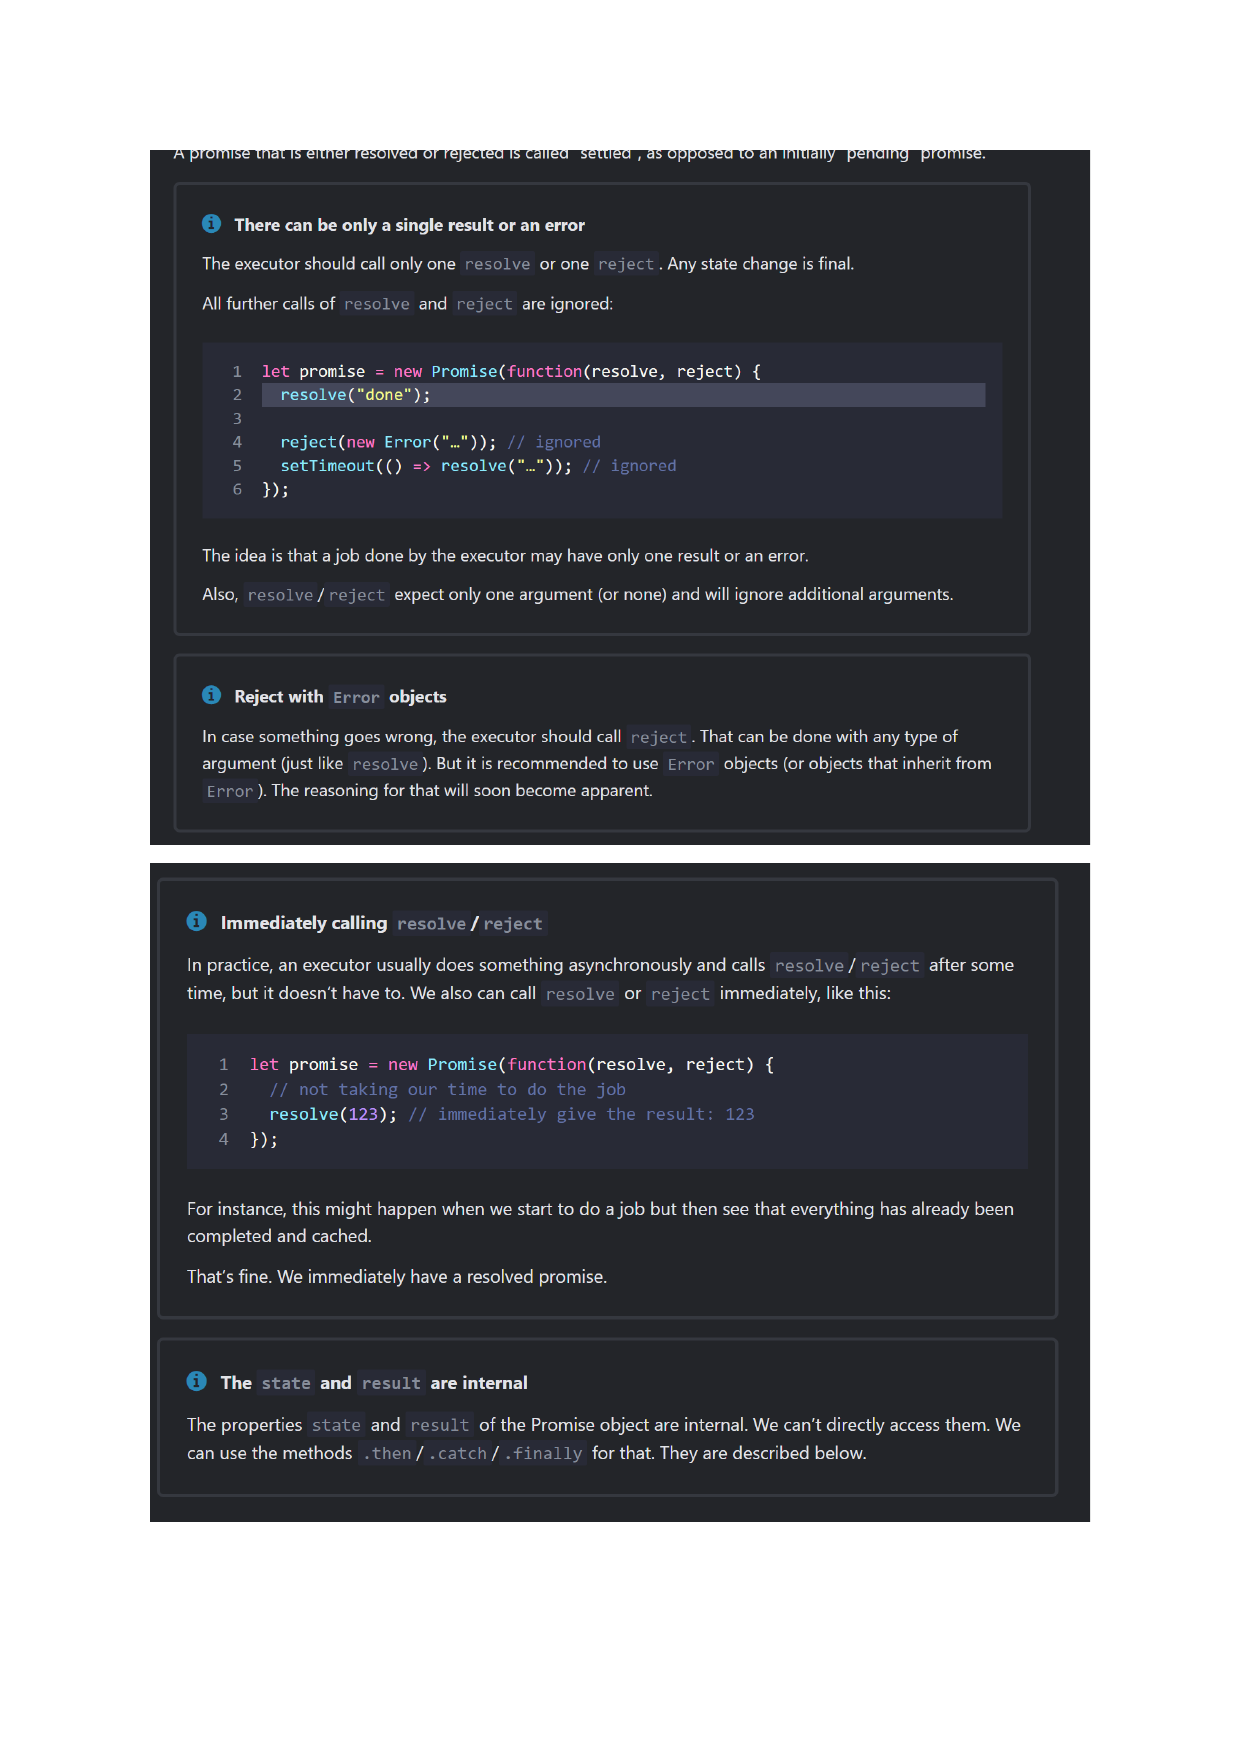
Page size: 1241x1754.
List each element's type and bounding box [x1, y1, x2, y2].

picture [150, 863, 1091, 1522]
picture [150, 150, 1091, 845]
